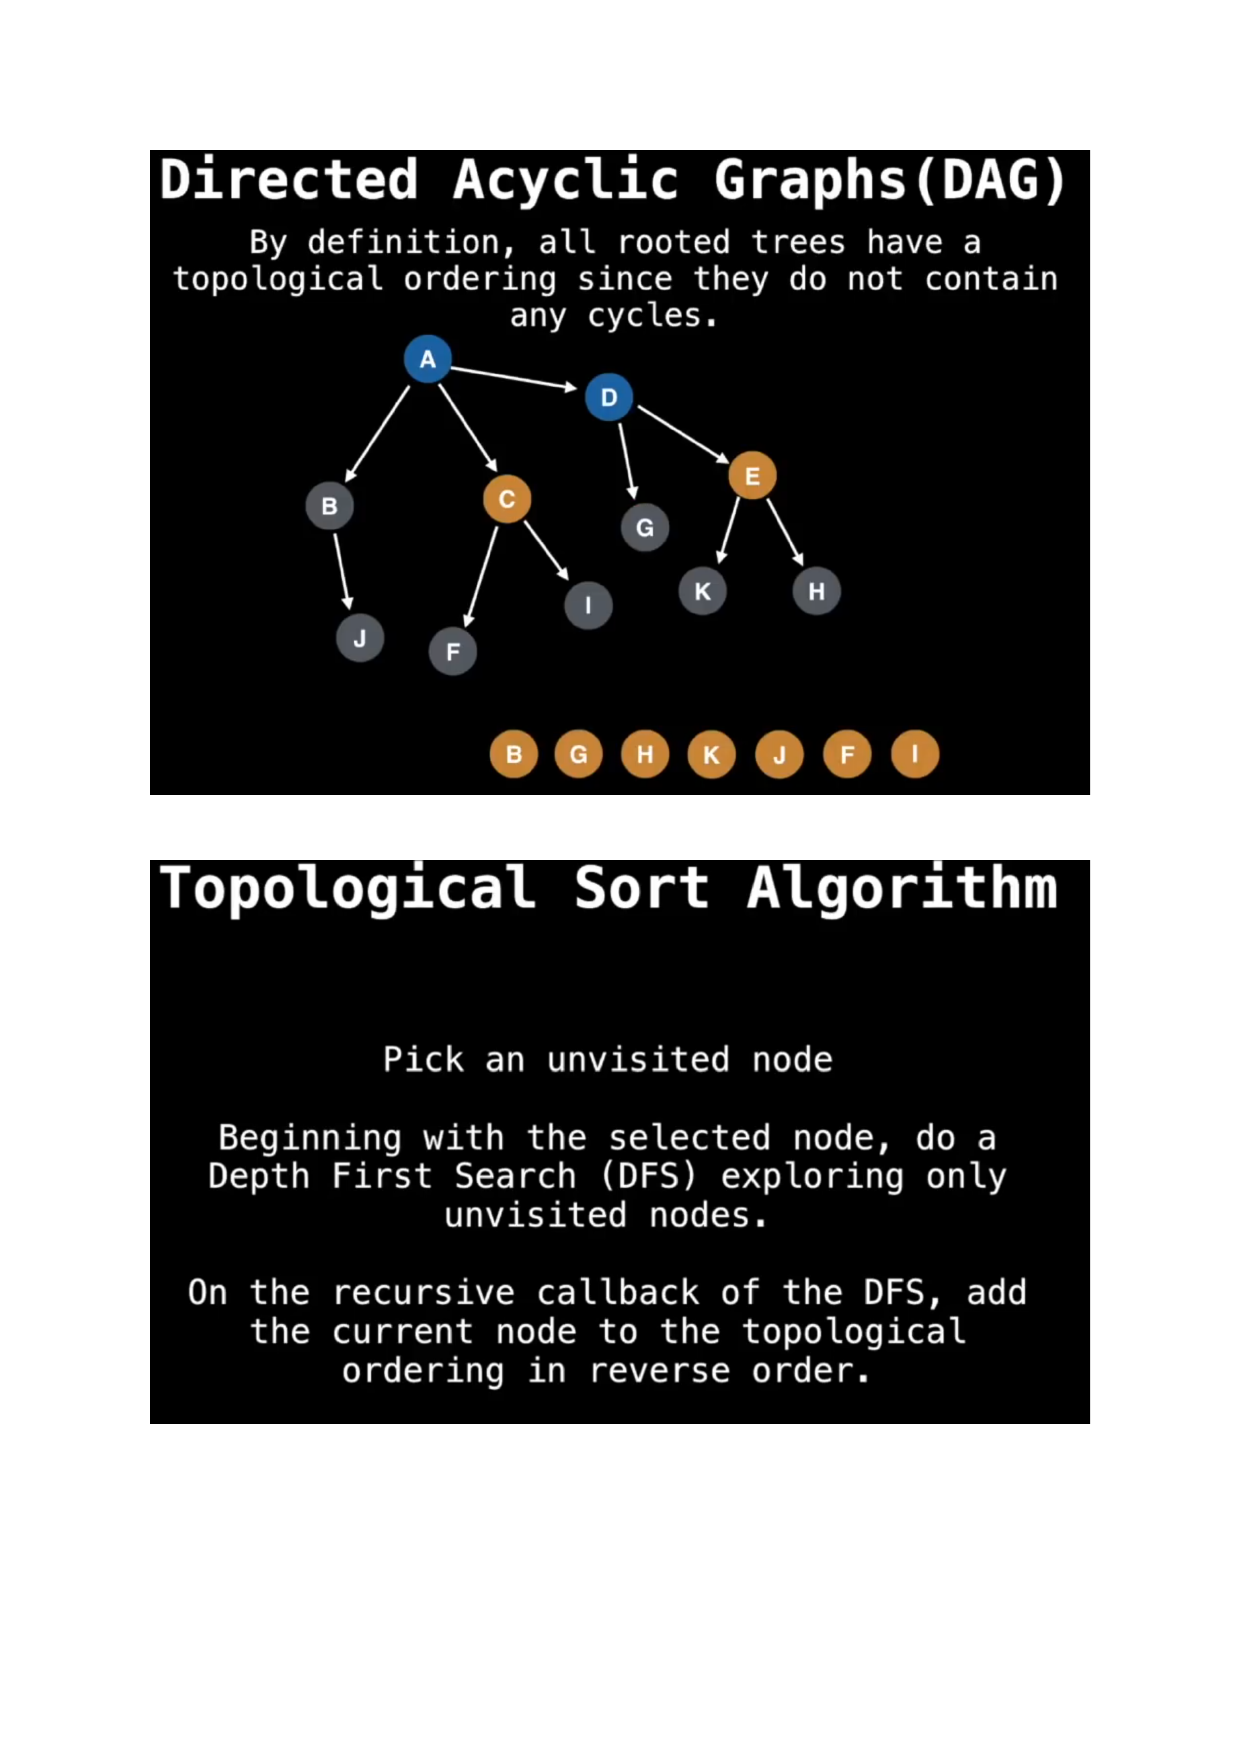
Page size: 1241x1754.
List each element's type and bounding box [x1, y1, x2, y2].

picture [150, 860, 1091, 1424]
picture [150, 150, 1091, 795]
